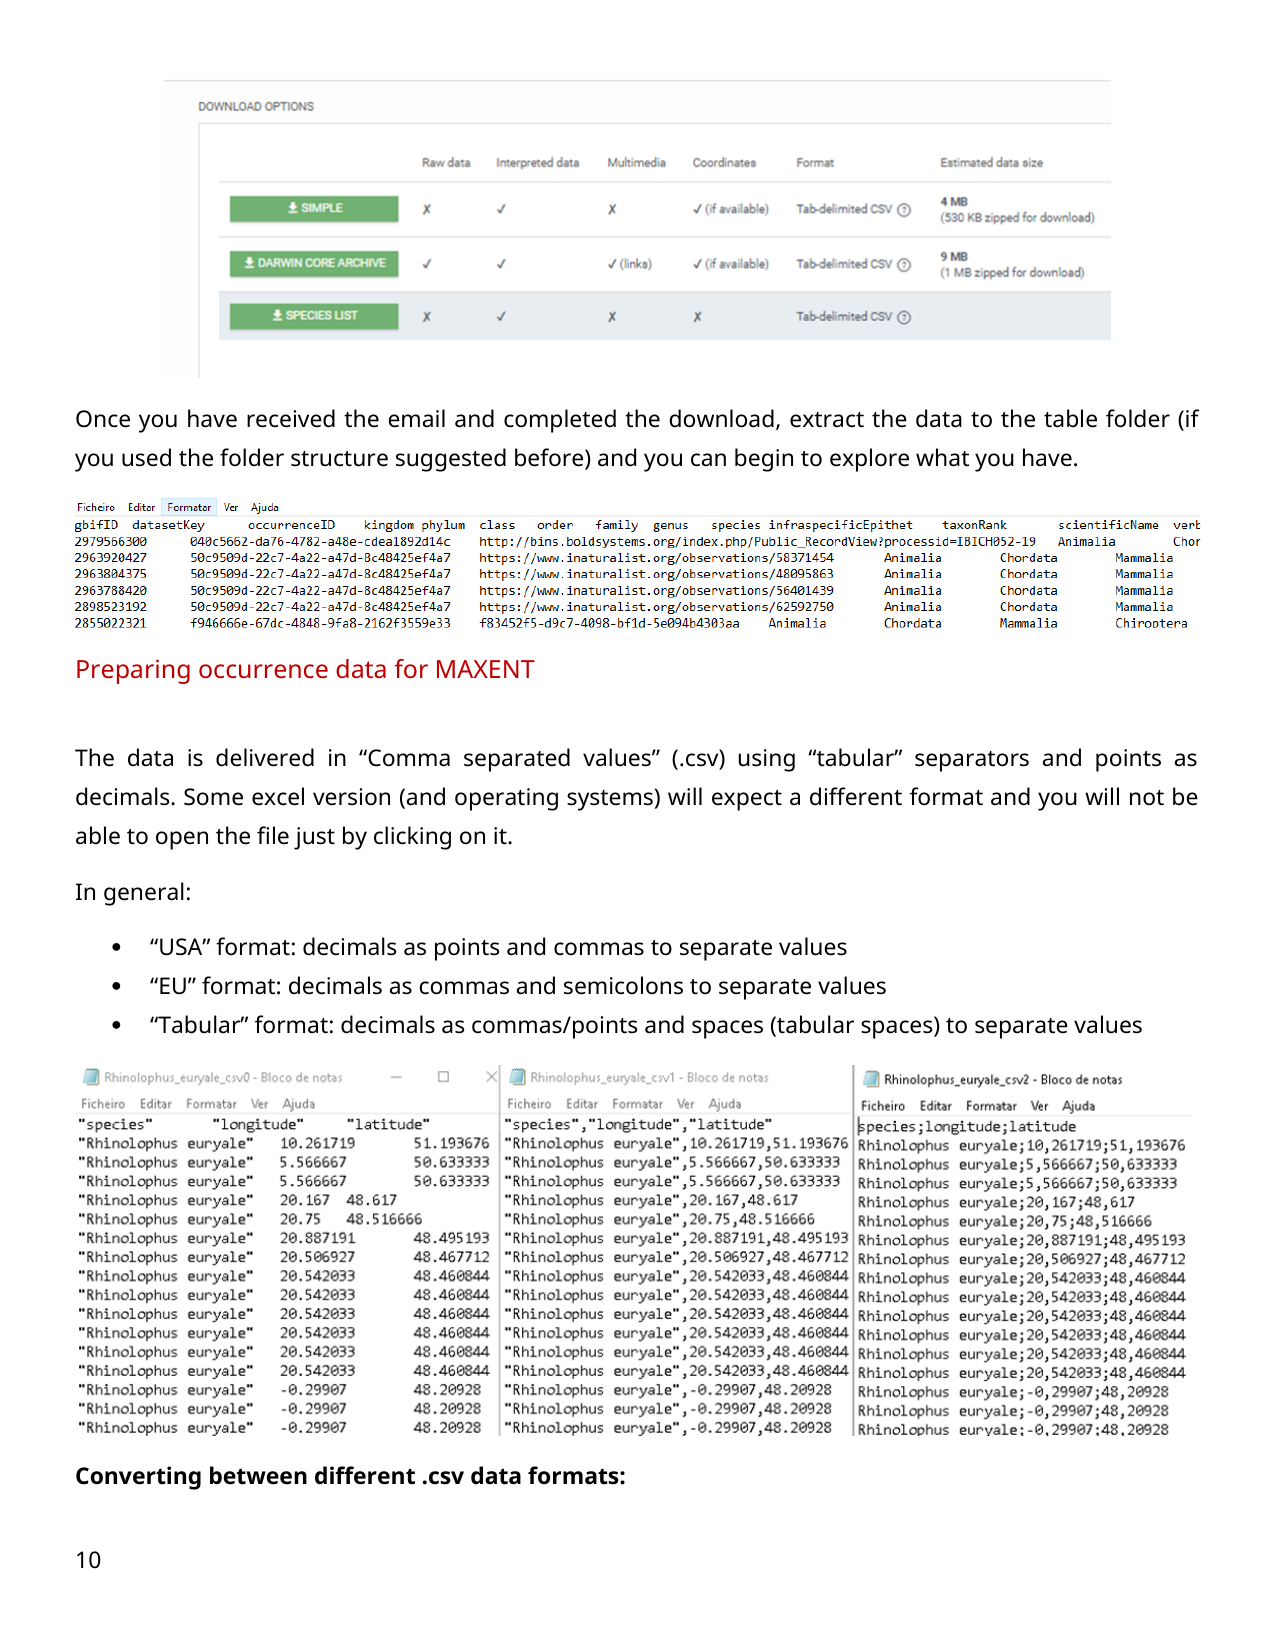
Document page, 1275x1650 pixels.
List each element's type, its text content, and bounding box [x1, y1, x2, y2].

subtitle Preparing occurrence data for MAXENT [75, 652, 1200, 686]
list “Tabular” format: decimals as commas/points and spaces (tabular spaces) to separate values [112, 1009, 1200, 1041]
picture [163, 75, 1112, 378]
text Once you have received the email and completed the download, extract the data to the table folder (if you used the folder structure suggested before) and you can begin to explore what you have. [75, 402, 1200, 473]
picture [75, 1065, 1193, 1436]
text Converting between different .csv data formats: [75, 1460, 1200, 1491]
picture [75, 497, 1200, 628]
list “USA” format: decimals as points and commas to separate values [112, 931, 1200, 962]
text The data is delivered in “Comma separated values” (.csv) using “tabular” separators and points as decimals. Some excel version (and operating systems) will expect a different format and you will not be able to open the file just by clicking on it. [75, 742, 1200, 851]
text In general: [75, 875, 1200, 907]
list “EU” format: decimals as commas and semicolons to separate values [112, 970, 1200, 1001]
